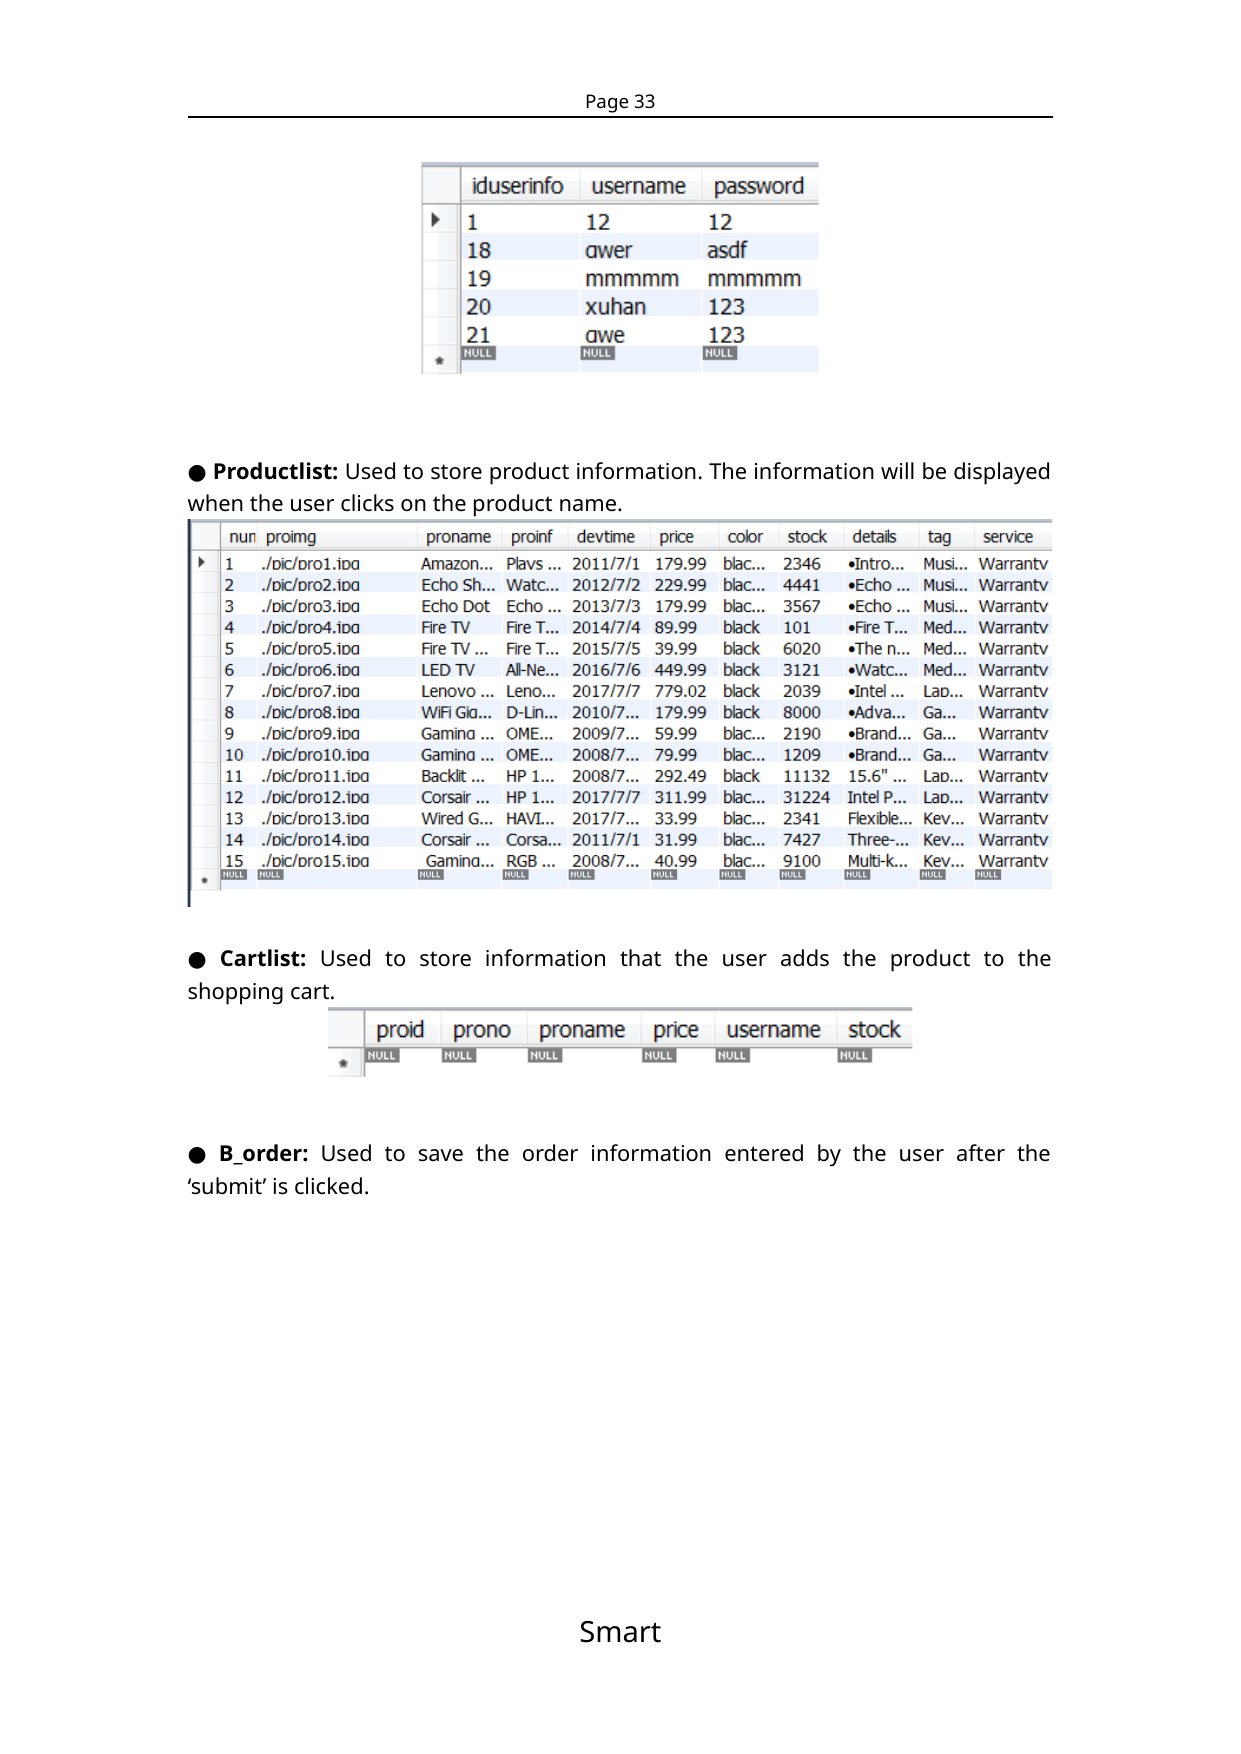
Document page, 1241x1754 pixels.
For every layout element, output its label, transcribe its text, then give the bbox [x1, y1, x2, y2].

picture [328, 1007, 913, 1134]
picture [187, 519, 1053, 907]
text ● Cartlist: Used to store information that the user adds the product to the shopping cart. [187, 942, 1053, 1007]
text ● B_order: Used to save the order information entered by the user after the ‘submit’ is clicked. [187, 1137, 1053, 1202]
text ● Productlist: Used to store product information. The information will be displayed when the user clicks on the product name. [187, 454, 1053, 519]
picture [421, 162, 819, 445]
